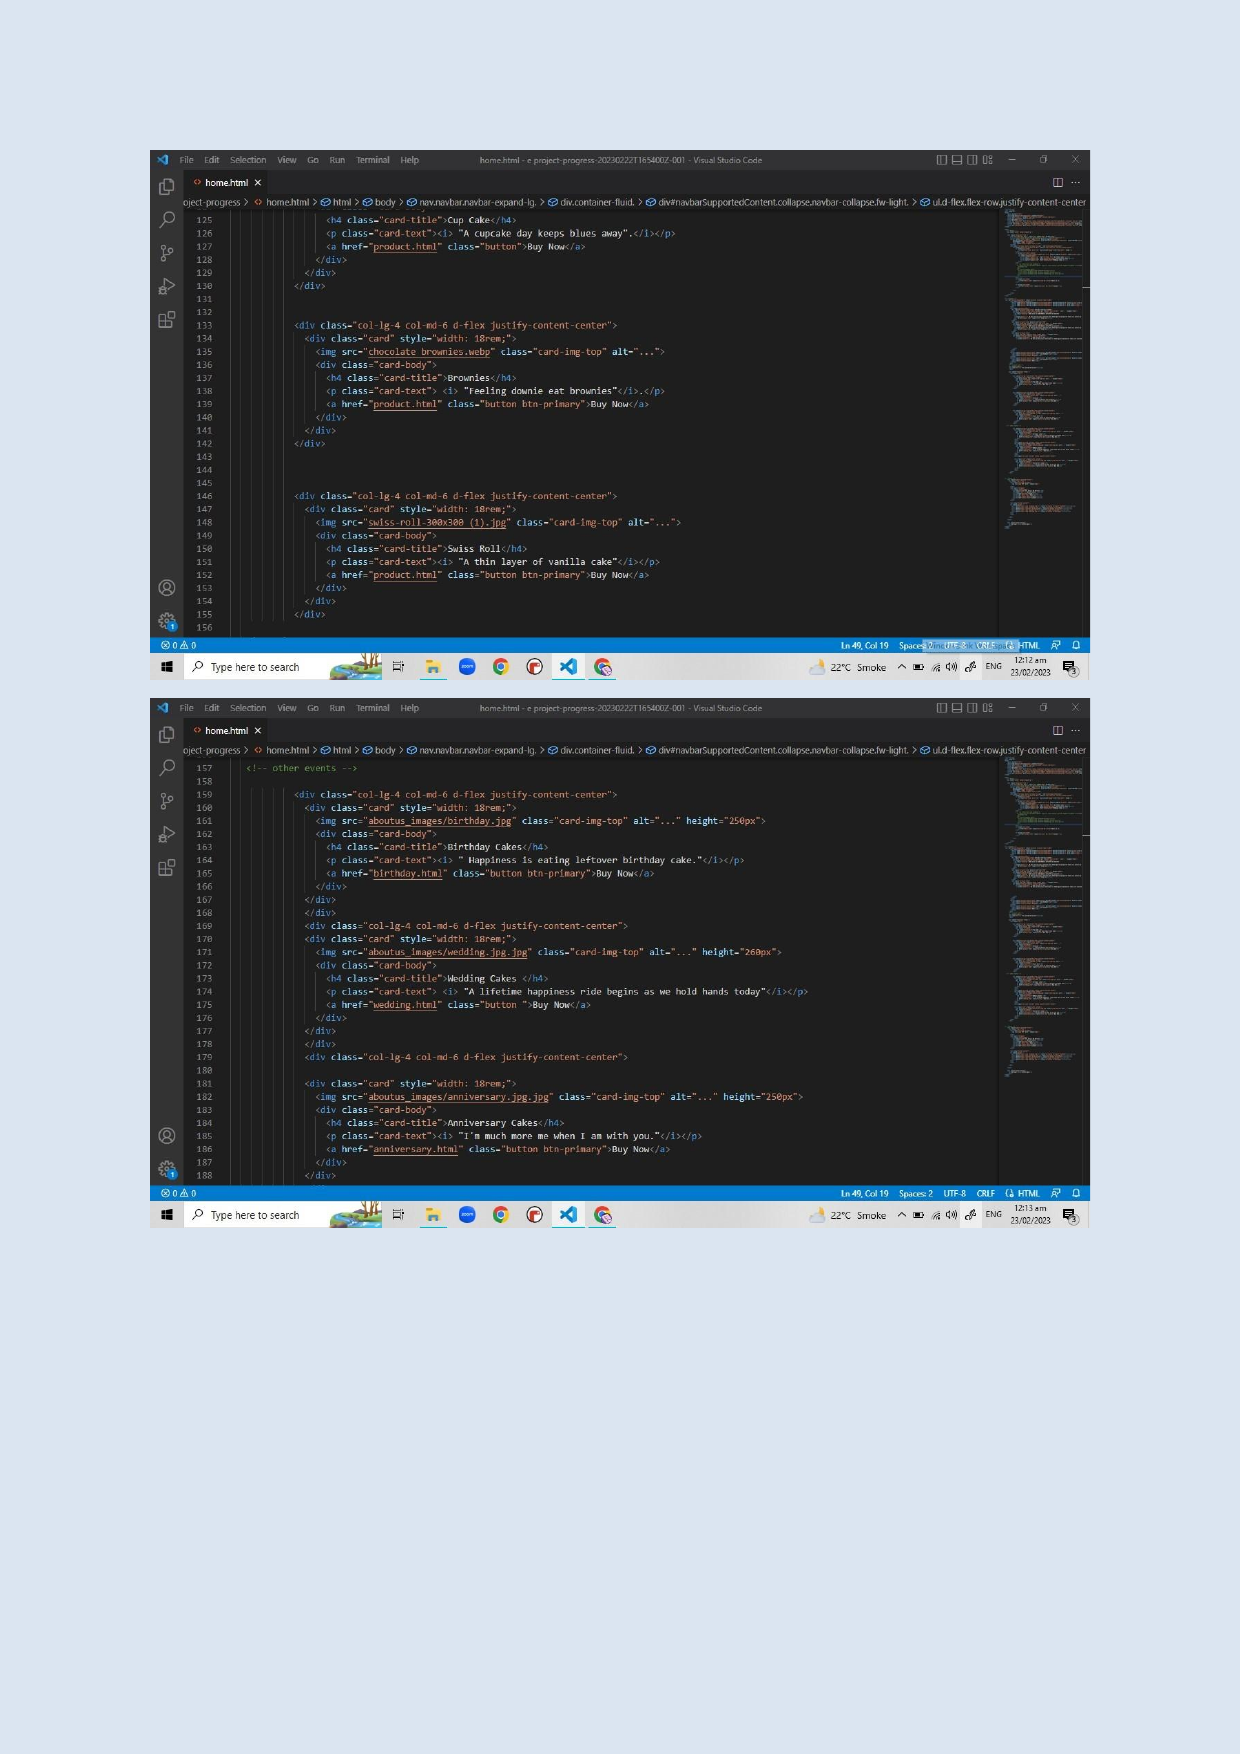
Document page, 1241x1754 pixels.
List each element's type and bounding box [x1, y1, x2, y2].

picture [150, 698, 1091, 1228]
picture [150, 150, 1091, 680]
